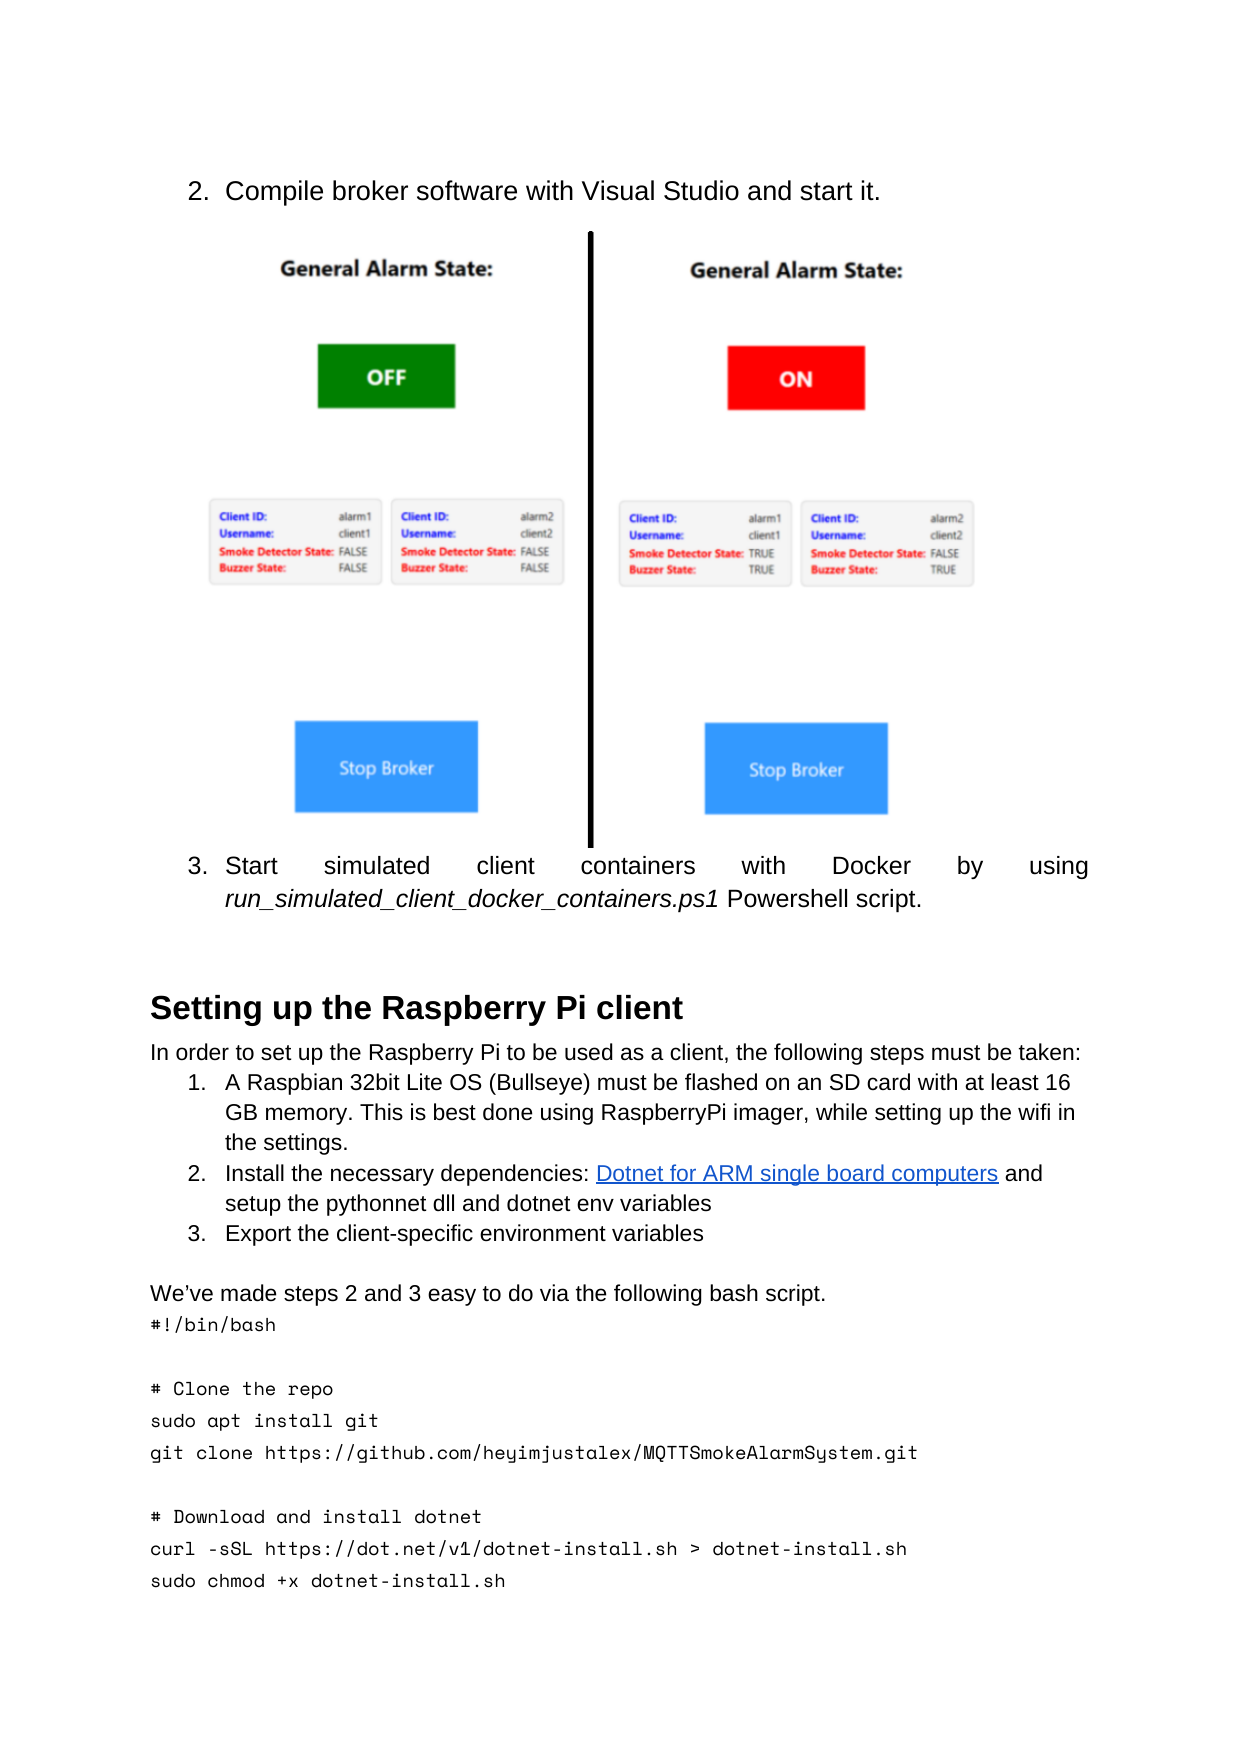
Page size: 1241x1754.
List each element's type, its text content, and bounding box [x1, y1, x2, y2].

list Install the necessary dependencies: Dotnet for ARM single board computers and setup the pythonnet dll and dotnet env variables [187, 1159, 1090, 1216]
text #!/bin/bash [150, 1311, 1090, 1338]
text git clone https://github.com/heyimjustalex/MQTTSmokeAlarmSystem.git [150, 1438, 1090, 1466]
text # Download and install dotnet [150, 1502, 1090, 1530]
picture [150, 231, 1035, 848]
text sudo chmod +x dotnet-install.sh [150, 1566, 1090, 1594]
text In order to set up the Raspberry Pi to be used as a client, the following steps must be taken: [150, 1039, 1090, 1065]
list Start simulated client containers with Docker by using run_simulated_client_docker_containers.ps1 Powershell script. [187, 851, 1090, 913]
text # Clone the repo [150, 1374, 1090, 1402]
text sudo apt install git [150, 1406, 1090, 1434]
list A Raspbian 32bit Lite OS (Bullseye) must be flashed on an SD card with at least 16 GB memory. This is best done using RaspberryPi imager, while setting up the wifi in the settings. [187, 1069, 1090, 1156]
subtitle Setting up the Raspberry Pi client [150, 988, 1090, 1026]
text curl -sSL https://dot.net/v1/dotnet-install.sh > dotnet-install.sh [150, 1534, 1090, 1562]
list Compile broker software with Visual Studio and start it. [187, 175, 1090, 206]
list Export the client-specific environment variables [187, 1220, 1090, 1246]
text We’ve made steps 2 and 3 easy to do via the following bash script. [150, 1280, 1090, 1307]
